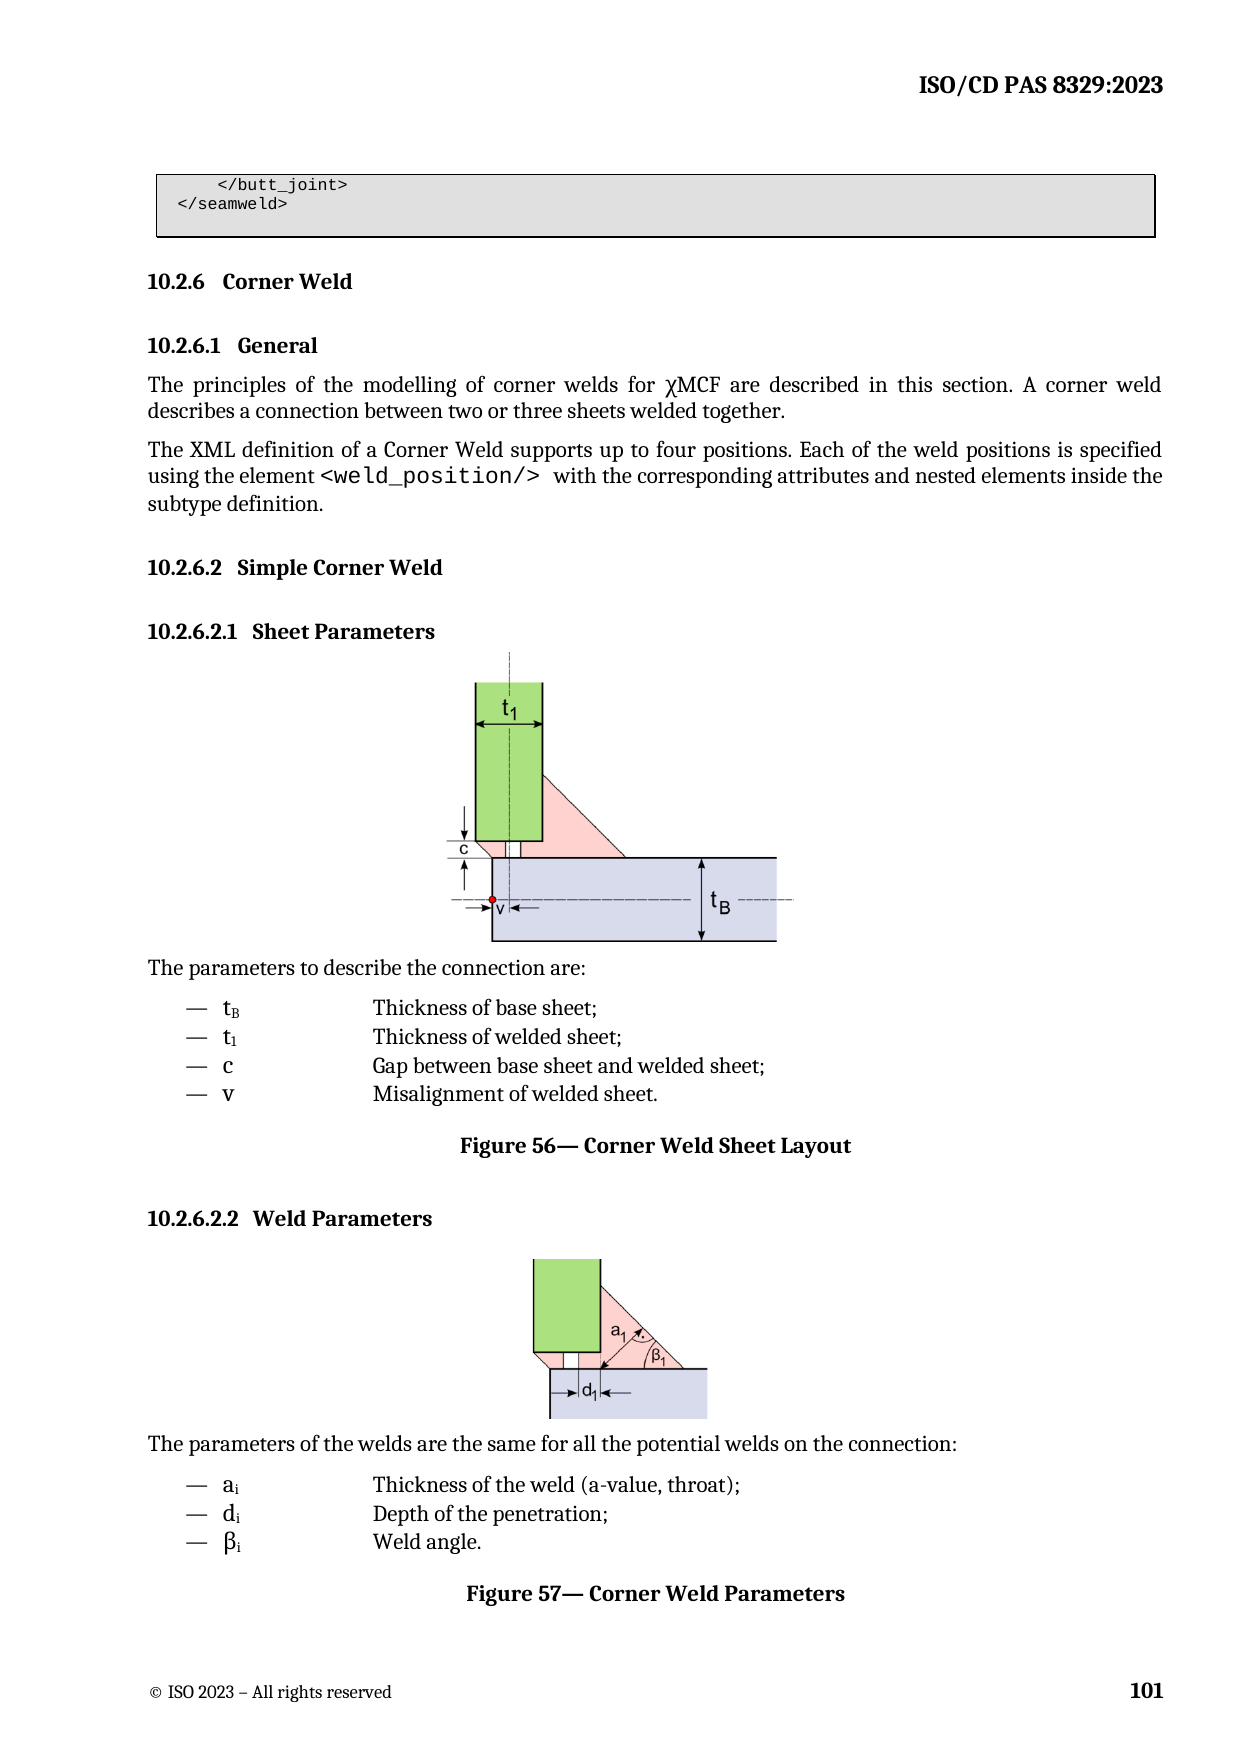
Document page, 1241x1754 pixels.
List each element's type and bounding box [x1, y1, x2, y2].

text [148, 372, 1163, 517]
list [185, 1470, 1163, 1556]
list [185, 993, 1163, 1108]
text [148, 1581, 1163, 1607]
picture [446, 652, 794, 942]
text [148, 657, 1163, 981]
picture [532, 1259, 708, 1419]
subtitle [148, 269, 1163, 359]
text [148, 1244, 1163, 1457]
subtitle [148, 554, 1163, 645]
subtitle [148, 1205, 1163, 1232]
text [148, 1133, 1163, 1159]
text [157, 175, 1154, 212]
